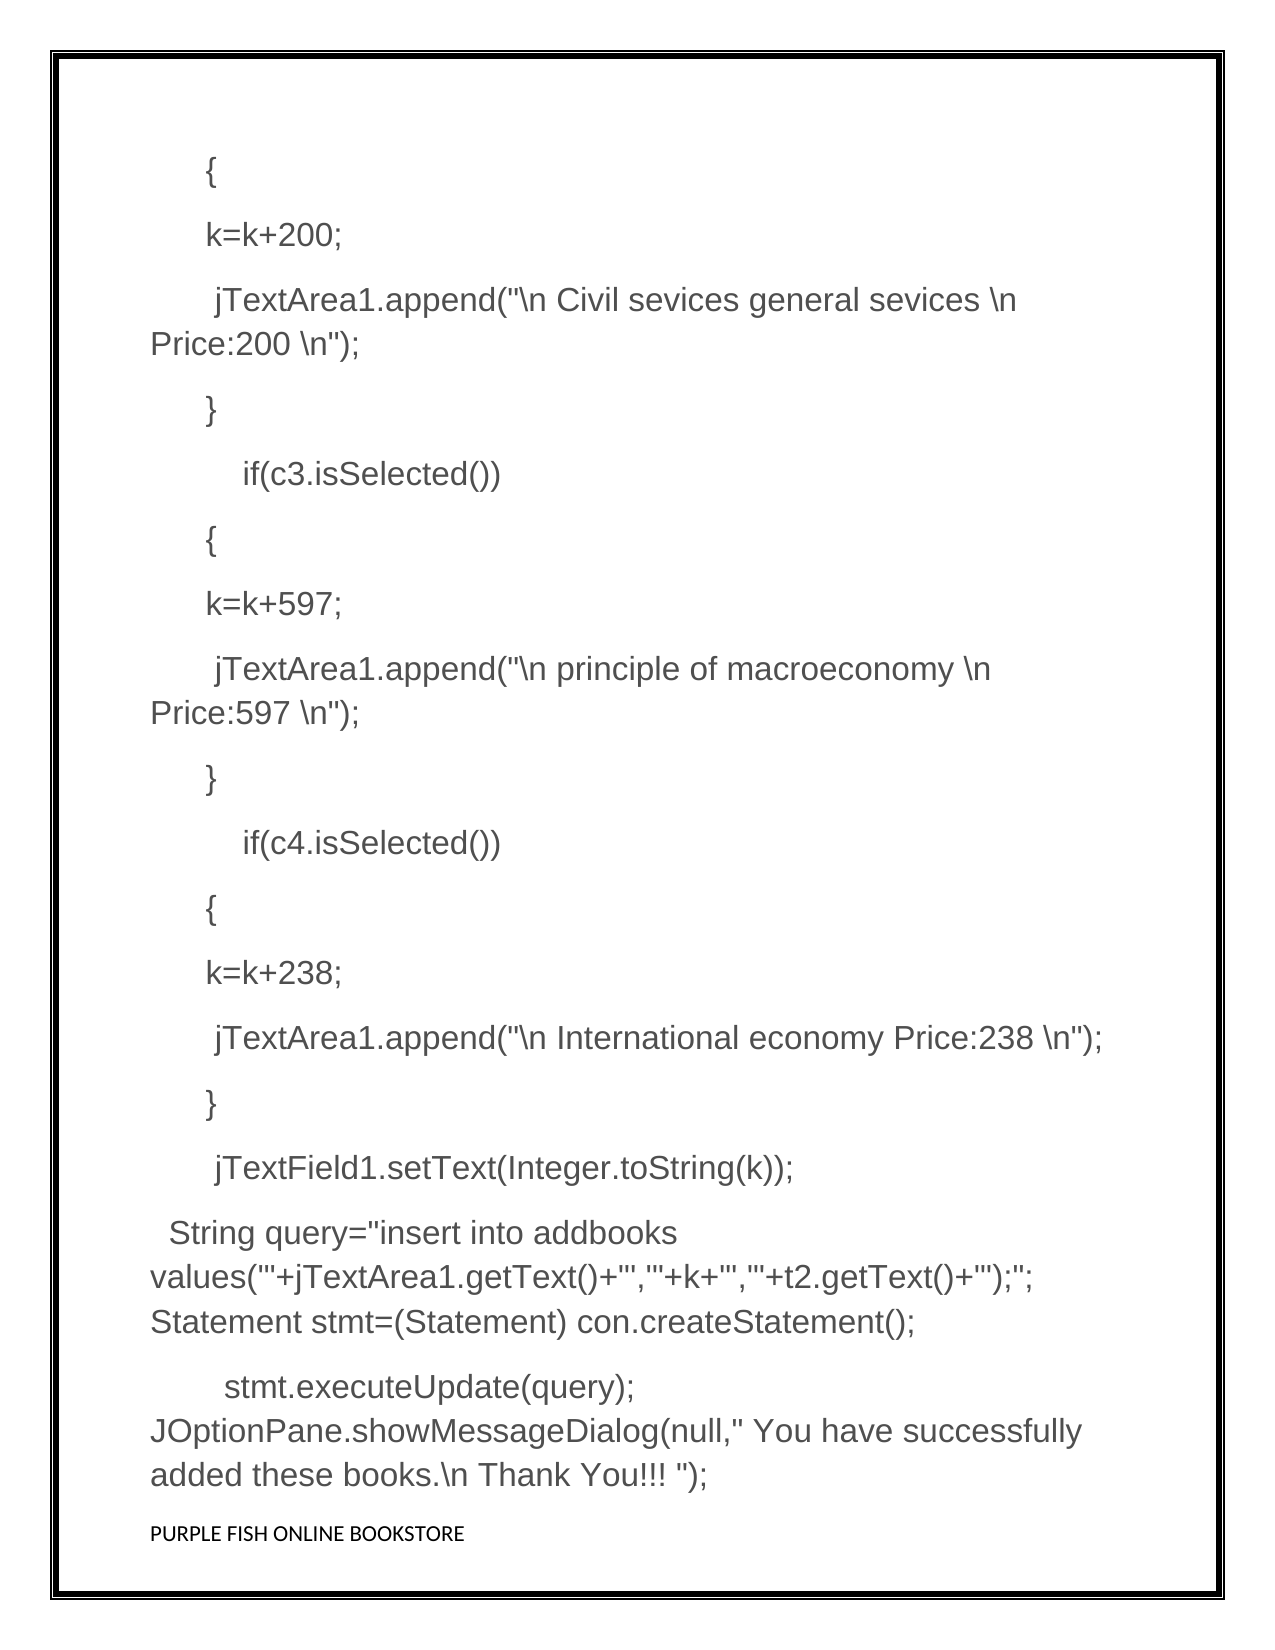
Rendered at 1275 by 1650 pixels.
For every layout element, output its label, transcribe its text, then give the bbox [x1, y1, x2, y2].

text jTextArea1.append("\n International economy Price:238 \n"); [150, 1018, 1125, 1057]
text { [150, 888, 1125, 927]
text k=k+200; [150, 215, 1125, 253]
text String query="insert into addbooks values('"+jTextArea1.getText()+"','"+k+"','"+t2.getText()+"');"; Statement stmt=(Statement) con.createStatement(); [150, 1213, 1125, 1340]
text { [150, 519, 1125, 558]
text } [150, 389, 1125, 428]
text k=k+597; [150, 584, 1125, 623]
text jTextArea1.append("\n Civil sevices general sevices \n Price:200 \n"); [150, 280, 1125, 363]
text if(c4.isSelected()) [150, 823, 1125, 862]
text } [150, 1083, 1125, 1122]
text k=k+238; [150, 953, 1125, 992]
text if(c3.isSelected()) [150, 454, 1125, 493]
text jTextArea1.append("\n principle of macroeconomy \n Price:597 \n"); [150, 649, 1125, 732]
text stmt.executeUpdate(query); JOptionPane.showMessageDialog(null," You have successfully added these books.\n Thank You!!! "); [150, 1367, 1125, 1493]
text { [150, 150, 1125, 188]
text jTextField1.setText(Integer.toString(k)); [150, 1148, 1125, 1187]
text } [150, 758, 1125, 797]
